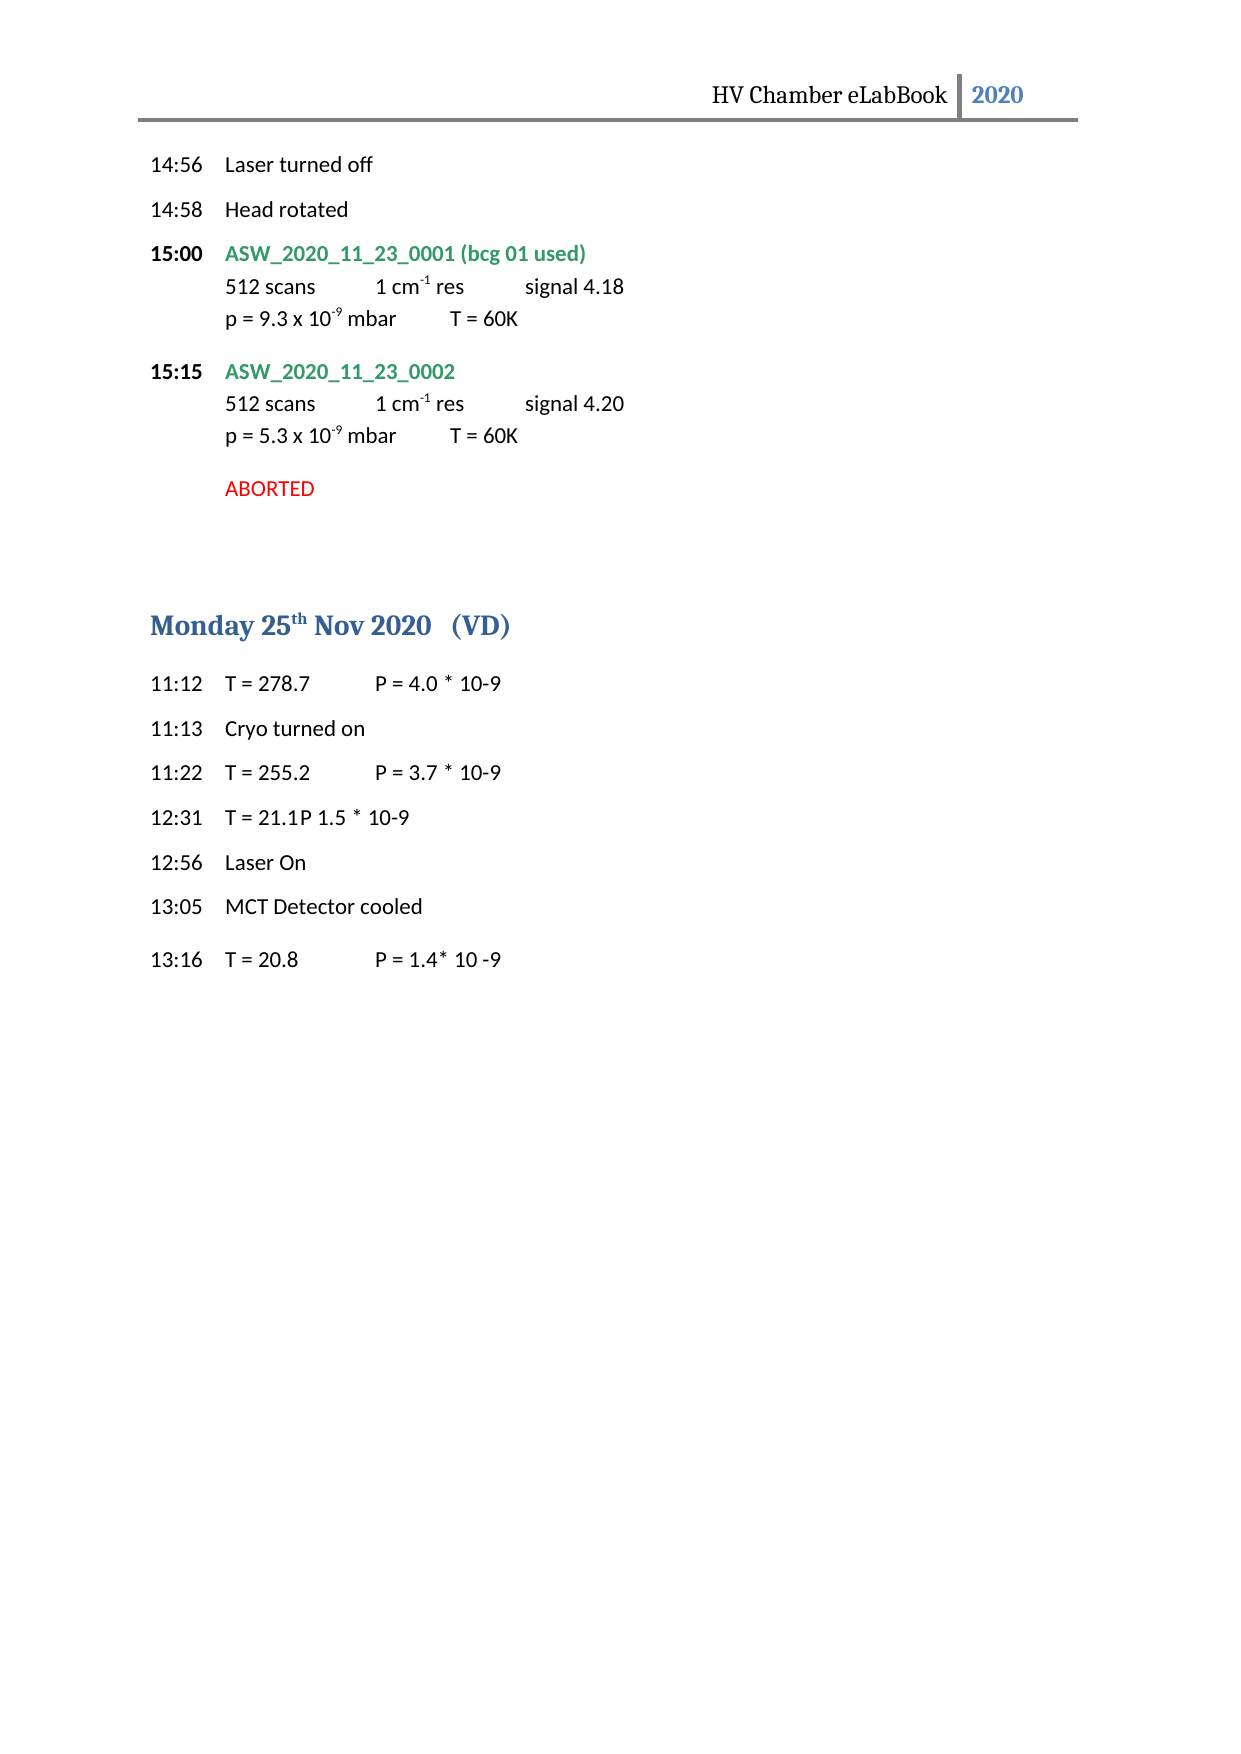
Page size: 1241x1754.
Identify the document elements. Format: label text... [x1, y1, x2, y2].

text 15:00 ASW_2020_11_23_0001 (bcg 01 used) [150, 239, 1090, 268]
text 15:15 ASW_2020_11_23_0002 [150, 357, 1090, 385]
text 13:16 T = 20.8 P = 1.4* 10 -9 [150, 945, 1090, 973]
text 14:56 Laser turned off [150, 150, 1090, 178]
text 13:05 MCT Detector cooled [150, 892, 1090, 920]
text 11:13 Cryo turned on [150, 714, 1090, 742]
text 512 scans 1 cm-1 res signal 4.20 p = 5.3 x 10-9 mbar T = 60K [225, 389, 1090, 449]
text 14:58 Head rotated [150, 195, 1090, 223]
text 12:31 T = 21.1 P 1.5 * 10-9 [150, 803, 1090, 831]
text 11:22 T = 255.2 P = 3.7 * 10-9 [150, 758, 1090, 786]
text 11:12 T = 278.7 P = 4.0 * 10-9 [150, 669, 1090, 697]
subtitle Monday 25th Nov 2020 (VD) [150, 609, 1090, 643]
text 12:56 Laser On [150, 848, 1090, 876]
text 512 scans 1 cm-1 res signal 4.18 p = 9.3 x 10-9 mbar T = 60K [225, 272, 1090, 332]
text ABORTED [225, 474, 1090, 502]
